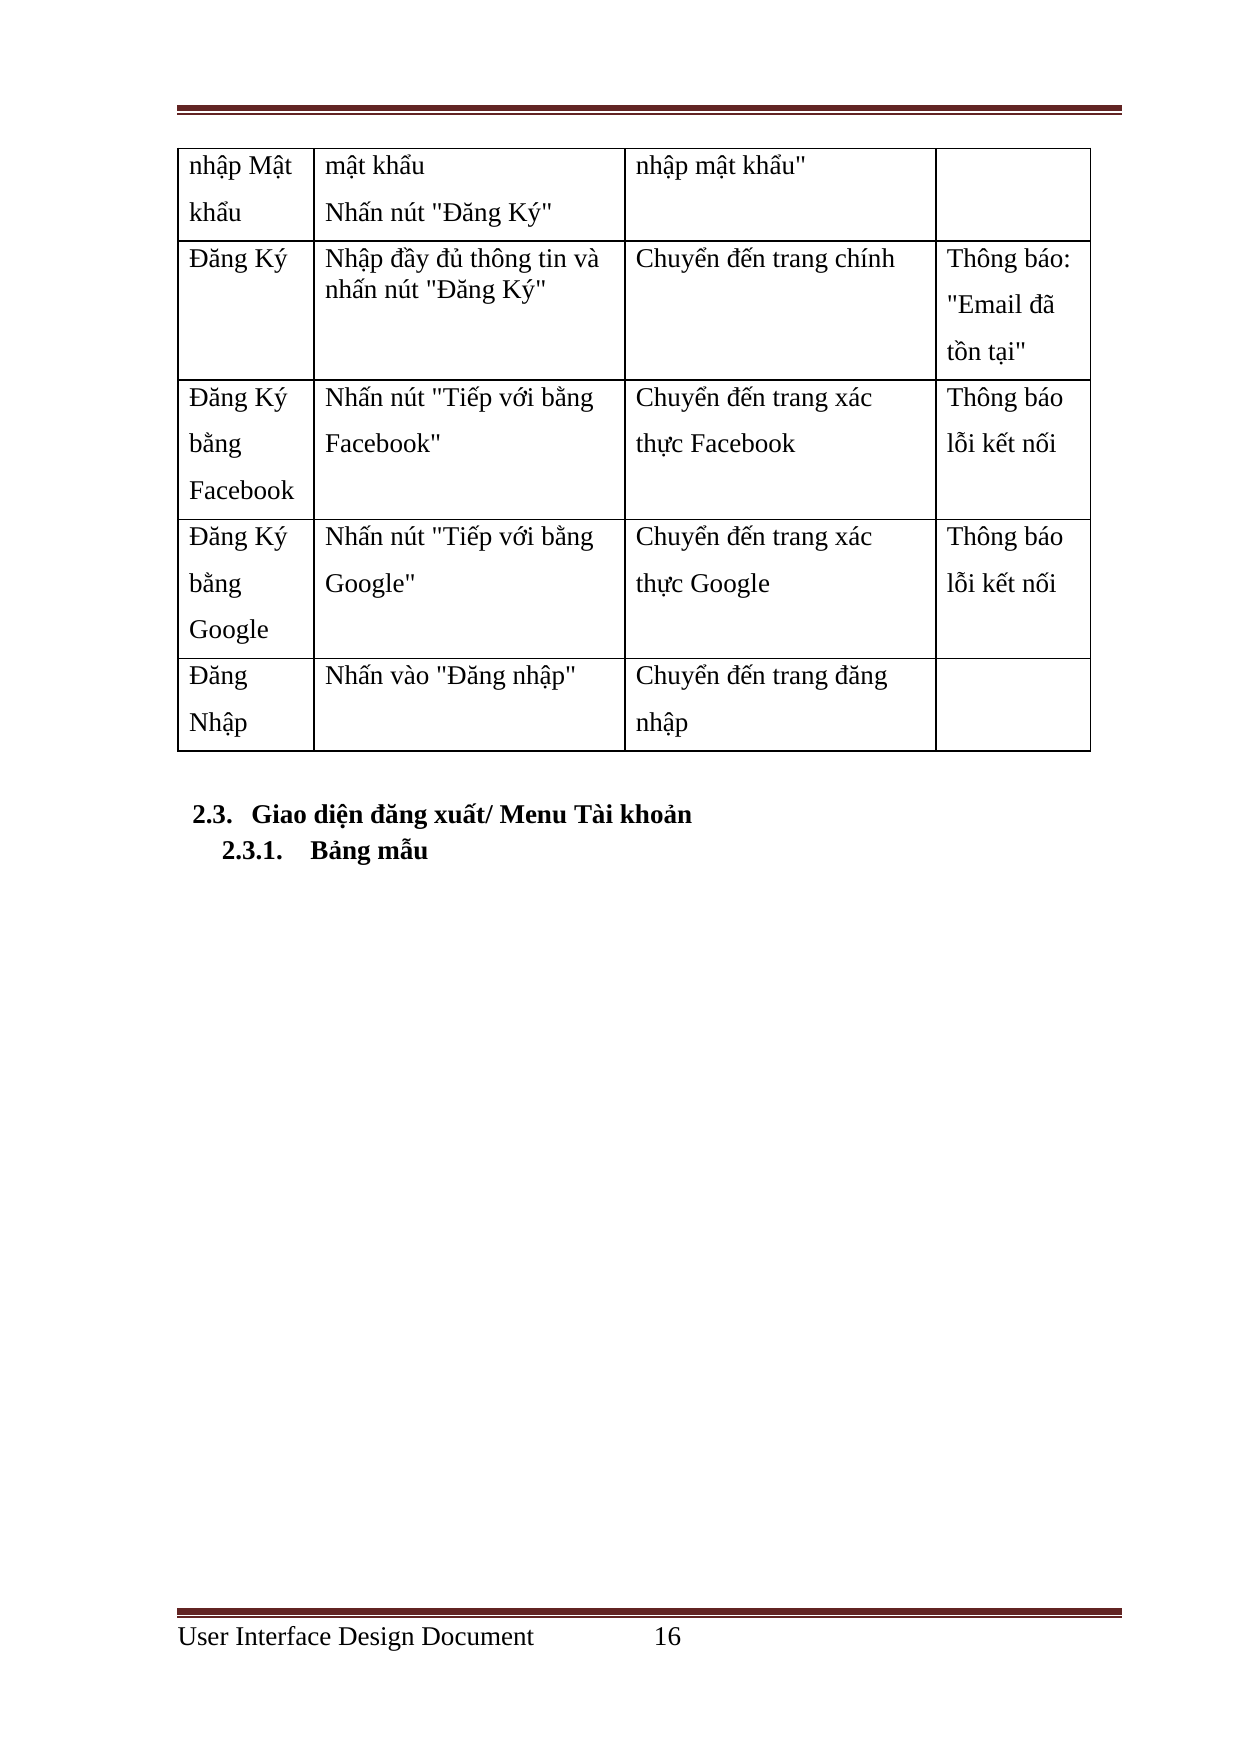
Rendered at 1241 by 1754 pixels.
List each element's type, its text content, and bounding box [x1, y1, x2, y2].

table_cell Đăng Ký bằng Google [179, 520, 313, 658]
table_cell Thông báo lỗi kết nối [937, 381, 1090, 518]
table_cell Thông báo lỗi kết nối [937, 520, 1090, 658]
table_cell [626, 149, 935, 240]
table_cell [937, 149, 1090, 240]
table_cell Thông báo: "Email đã tồn tại" [937, 242, 1090, 379]
table_cell Đăng Nhập [179, 659, 313, 750]
table_cell Chuyển đến trang đăng nhập [626, 659, 935, 750]
table_cell Chuyển đến trang xác thực Facebook [626, 381, 935, 518]
table_cell Đăng Ký bằng Facebook [179, 381, 313, 518]
list Giao diện đăng xuất/ Menu Tài khoản [192, 798, 1122, 829]
table_cell [937, 659, 1090, 750]
table_cell Nhấn vào "Đăng nhập" [315, 659, 624, 750]
table_cell Không nhập Mật khẩu [179, 149, 313, 240]
table_cell Chuyển đến trang chính [626, 242, 935, 379]
list Bảng mẫu [222, 834, 1122, 865]
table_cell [315, 149, 624, 240]
table_cell Đăng Ký [179, 242, 313, 379]
table_cell Nhấn nút "Tiếp với bằng Google" [315, 520, 624, 658]
table_cell Nhập đầy đủ thông tin và nhấn nút "Đăng Ký" [315, 242, 624, 379]
table_cell Nhấn nút "Tiếp với bằng Facebook" [315, 381, 624, 518]
table_cell Chuyển đến trang xác thực Google [626, 520, 935, 658]
